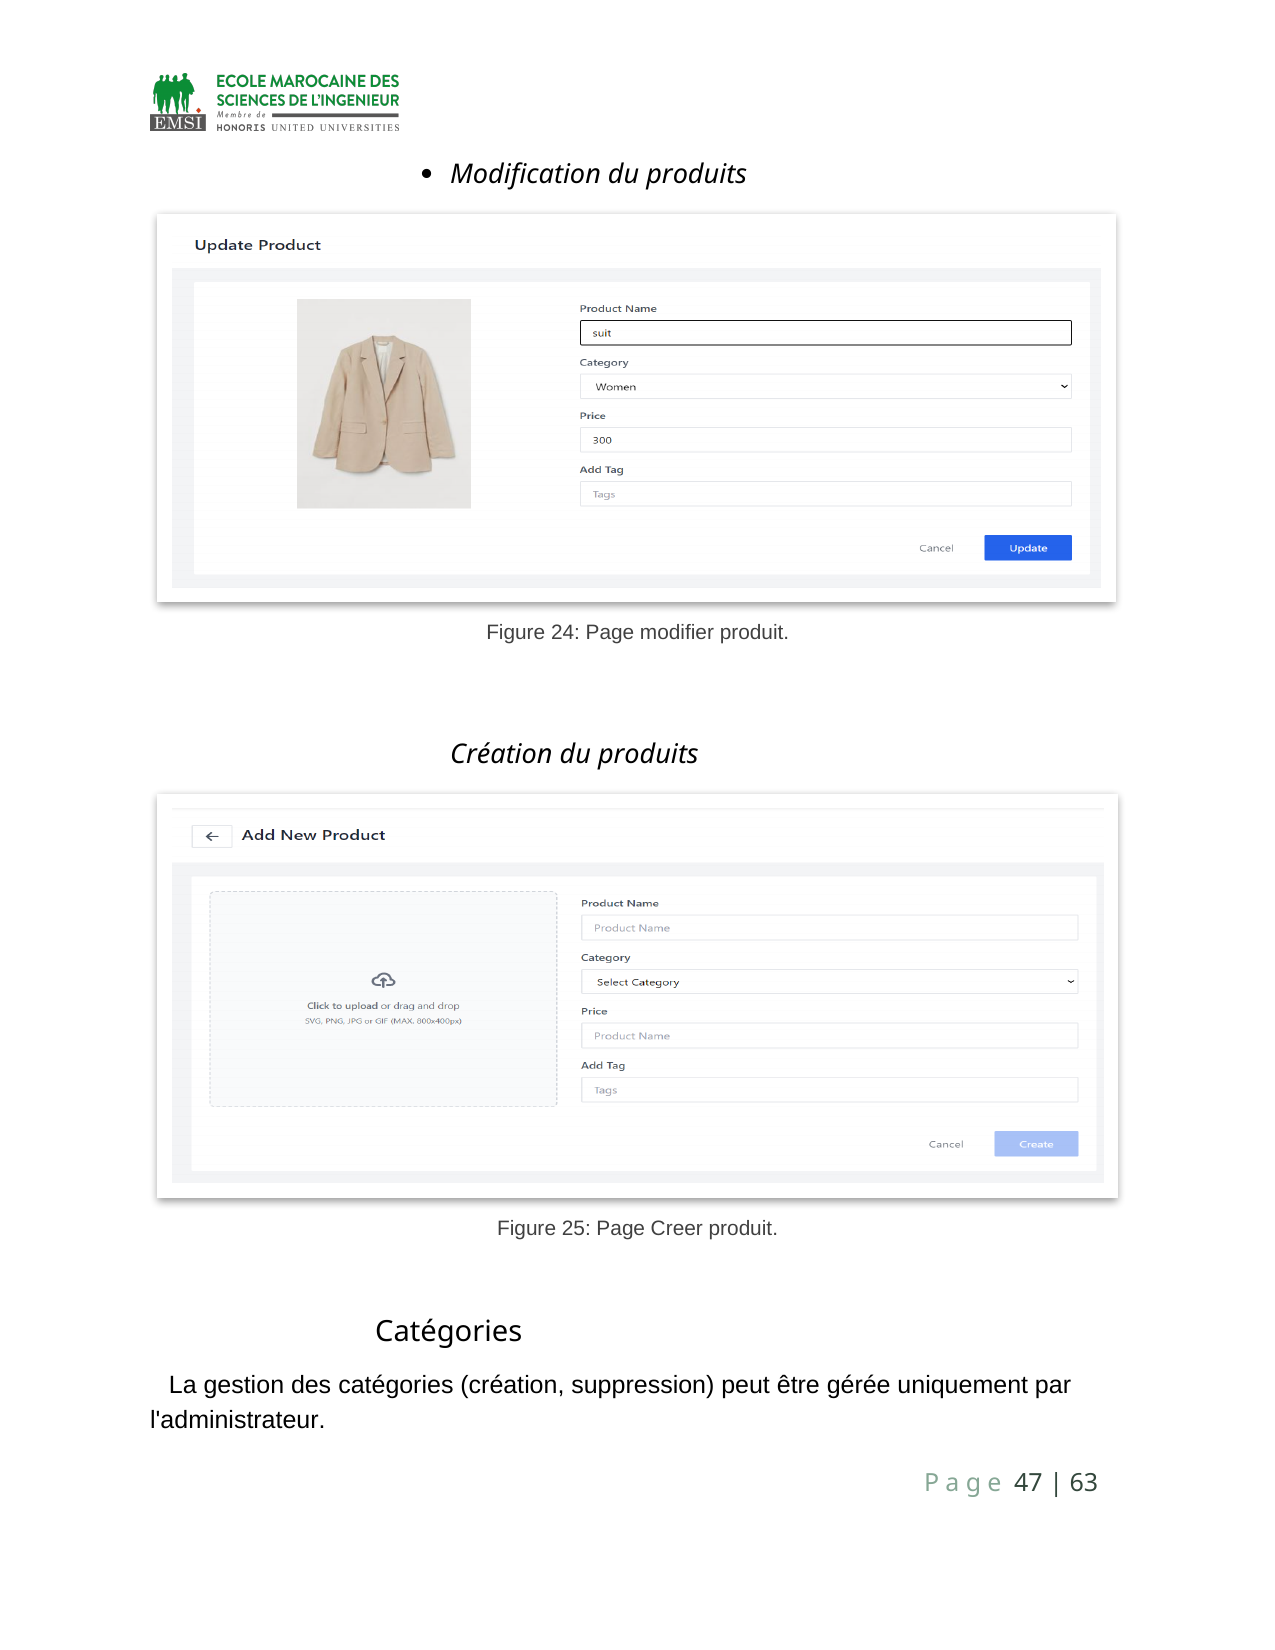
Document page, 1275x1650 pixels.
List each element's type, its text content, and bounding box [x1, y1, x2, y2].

picture [172, 808, 1104, 1183]
text Figure 24: Page modifier produit. [150, 620, 1125, 644]
picture [172, 228, 1101, 588]
text La gestion des catégories (création, suppression) peut être gérée uniquement par l'administrateur. [150, 1369, 1125, 1434]
subtitle Modification du produits [422, 154, 1125, 191]
subtitle Catégories [300, 1310, 1125, 1350]
picture [150, 73, 399, 131]
subtitle Création du produits [375, 734, 1125, 771]
text Figure 25: Page Creer produit. [150, 1216, 1125, 1239]
